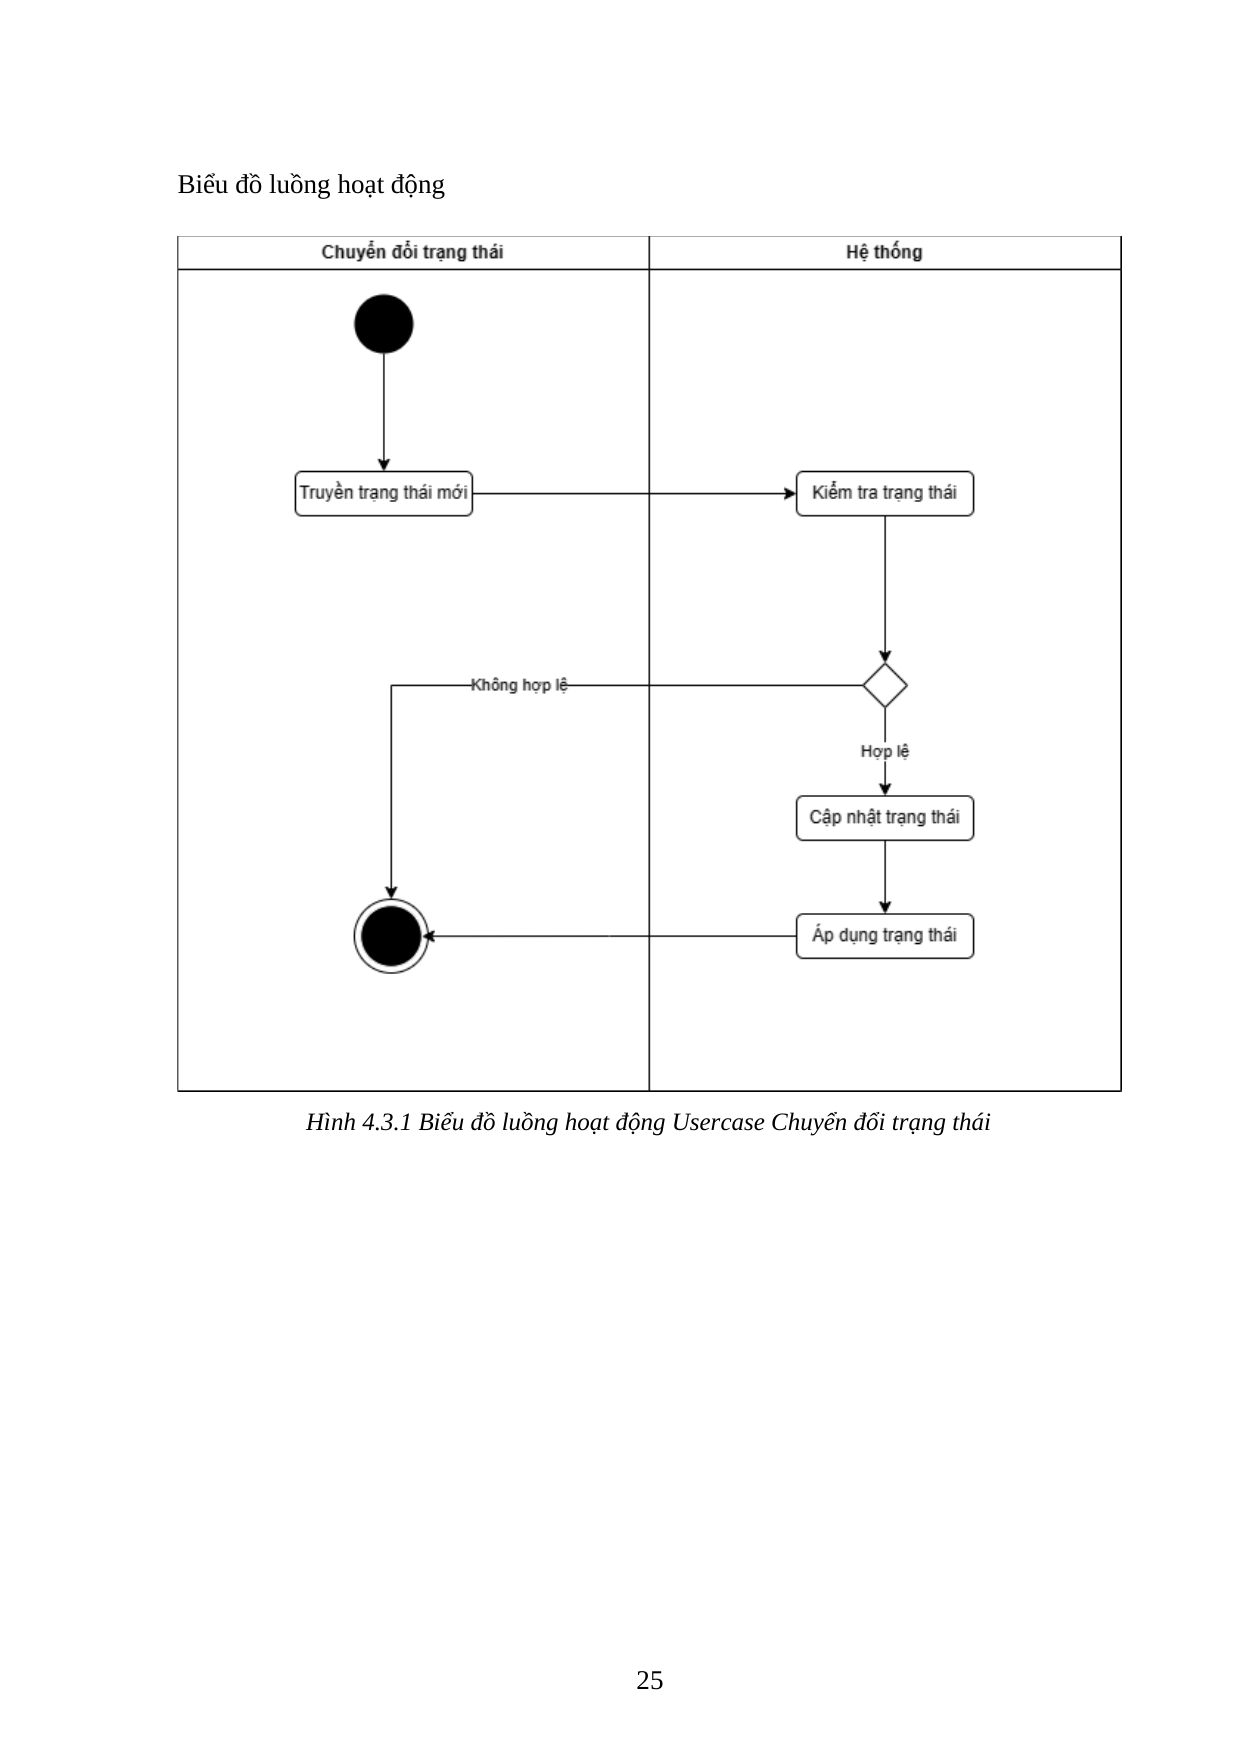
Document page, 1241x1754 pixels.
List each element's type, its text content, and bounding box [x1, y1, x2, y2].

picture [177, 236, 1122, 1092]
text Biểu đồ luồng hoạt động [177, 168, 1122, 200]
text Hình 4.3.1 Biểu đồ luồng hoạt động Usercase Chuyển đổi trạng thái [177, 1107, 1122, 1136]
